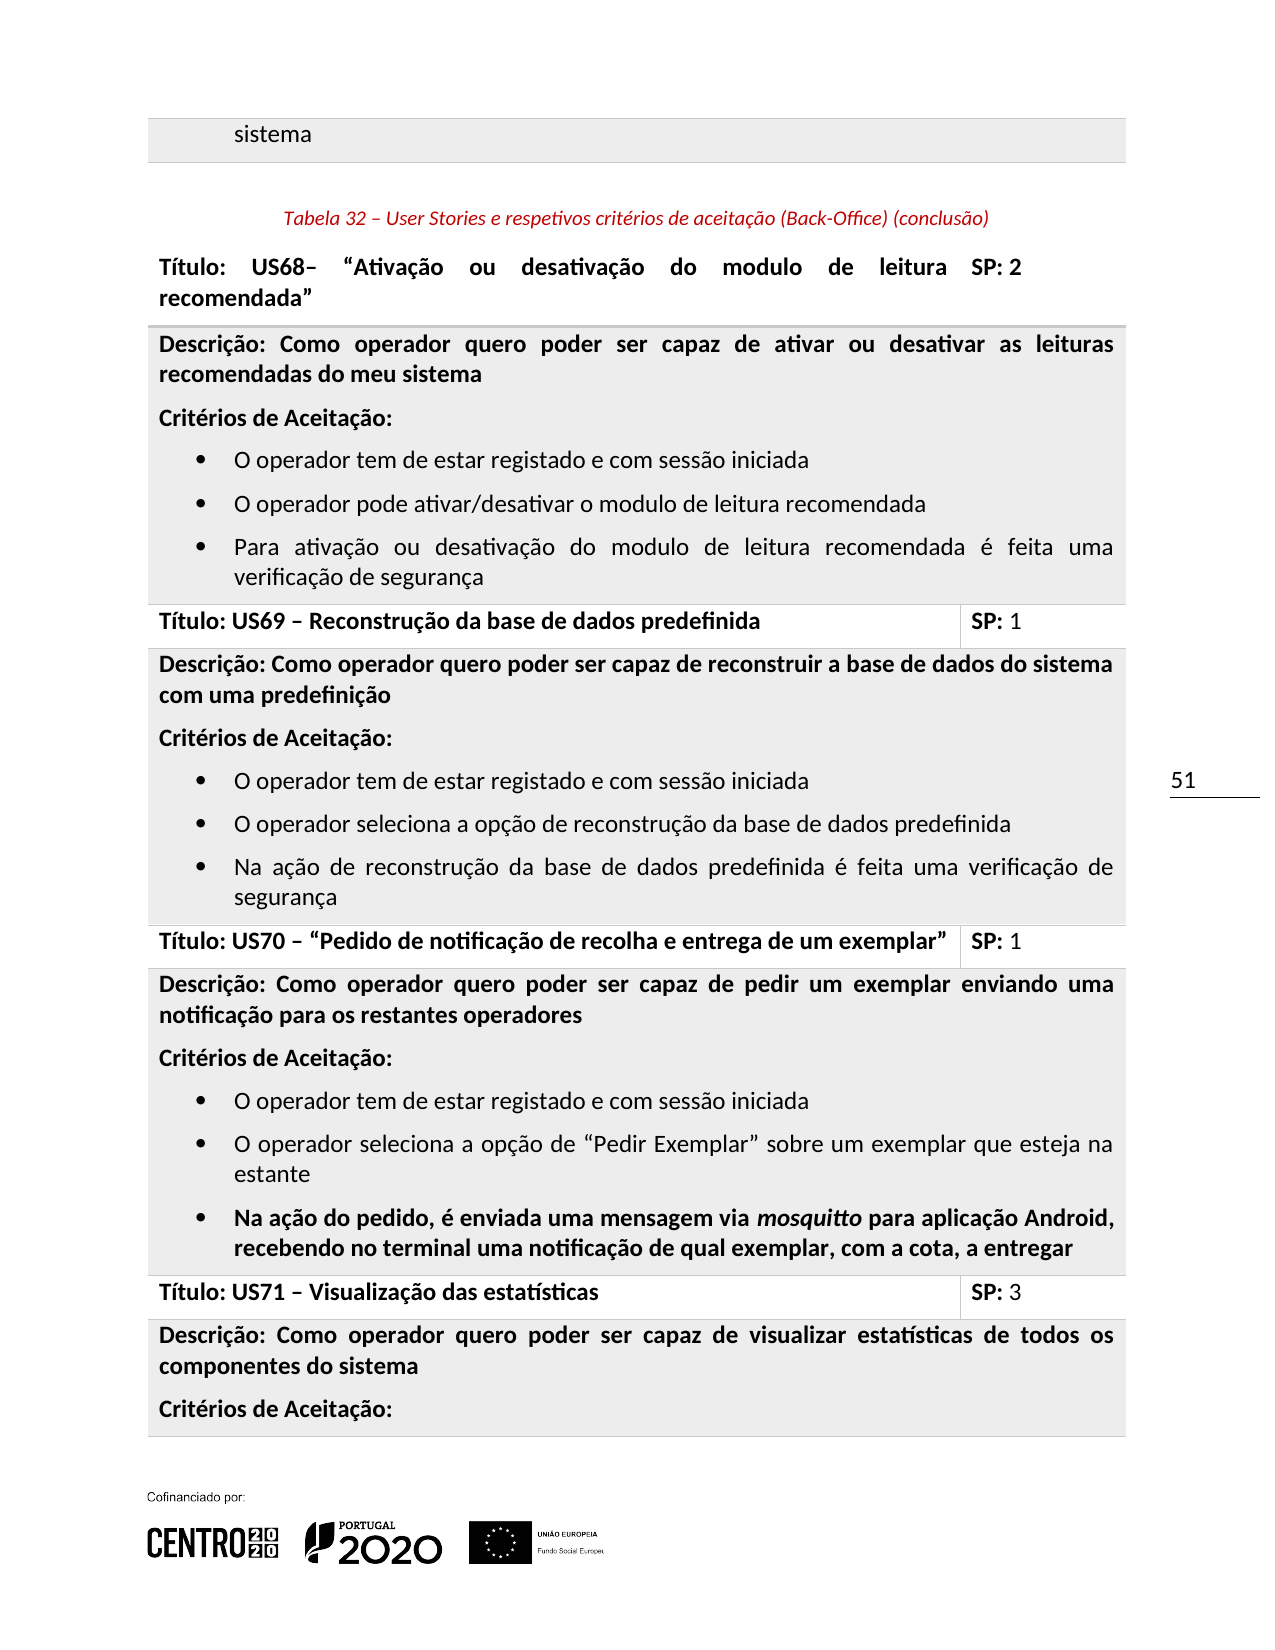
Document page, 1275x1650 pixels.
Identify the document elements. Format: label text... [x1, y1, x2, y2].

table_cell Título: US71 – Visualização das estatísticas [148, 1276, 960, 1319]
table_cell Título: US69 – Reconstrução da base de dados predefinida [148, 605, 960, 648]
table_cell Descrição: Como operador quero poder ser capaz de ativar ou desativar as leituras recomendadas do meu sistema Critérios de Aceitação: O operador tem de estar registado e com sessão iniciada O operador pode ativar/desativar o modulo de leitura recomendada Para ativação ou desativação do modulo de leitura recomendada é feita uma verificação de segurança [148, 328, 1126, 604]
table_cell SP: 1 [961, 926, 1126, 968]
text Tabela – User Stories e respetivos critérios de aceitação (Back-Office) (conclusão) [148, 205, 1127, 231]
table_header Título: US68– “Ativação ou desativação do modulo de leitura recomendada” [148, 251, 960, 325]
table_header SP: 2 [960, 251, 1126, 325]
table_cell SP: 3 [961, 1276, 1126, 1319]
table_cell Descrição: Como operador quero poder ser capaz de pedir um exemplar enviando uma notificação para os restantes operadores Critérios de Aceitação: O operador tem de estar registado e com sessão iniciada O operador seleciona a opção de “Pedir Exemplar” sobre um exemplar que esteja na estante Na ação do pedido, é enviada uma mensagem via mosquitto para aplicação Android, recebendo no terminal uma notificação de qual exemplar, com a cota, a entregar [148, 969, 1126, 1275]
table_cell Título: US70 – “Pedido de notificação de recolha e entrega de um exemplar” [148, 926, 960, 968]
table_cell SP: 1 [961, 605, 1126, 648]
table_cell Descrição: Como operador quero poder ser capaz de reconstruir a base de dados do sistema com uma predefinição Critérios de Aceitação: O operador tem de estar registado e com sessão iniciada O operador seleciona a opção de reconstrução da base de dados predefinida Na ação de reconstrução da base de dados predefinida é feita uma verificação de segurança [148, 649, 1126, 924]
picture [147, 1492, 605, 1564]
